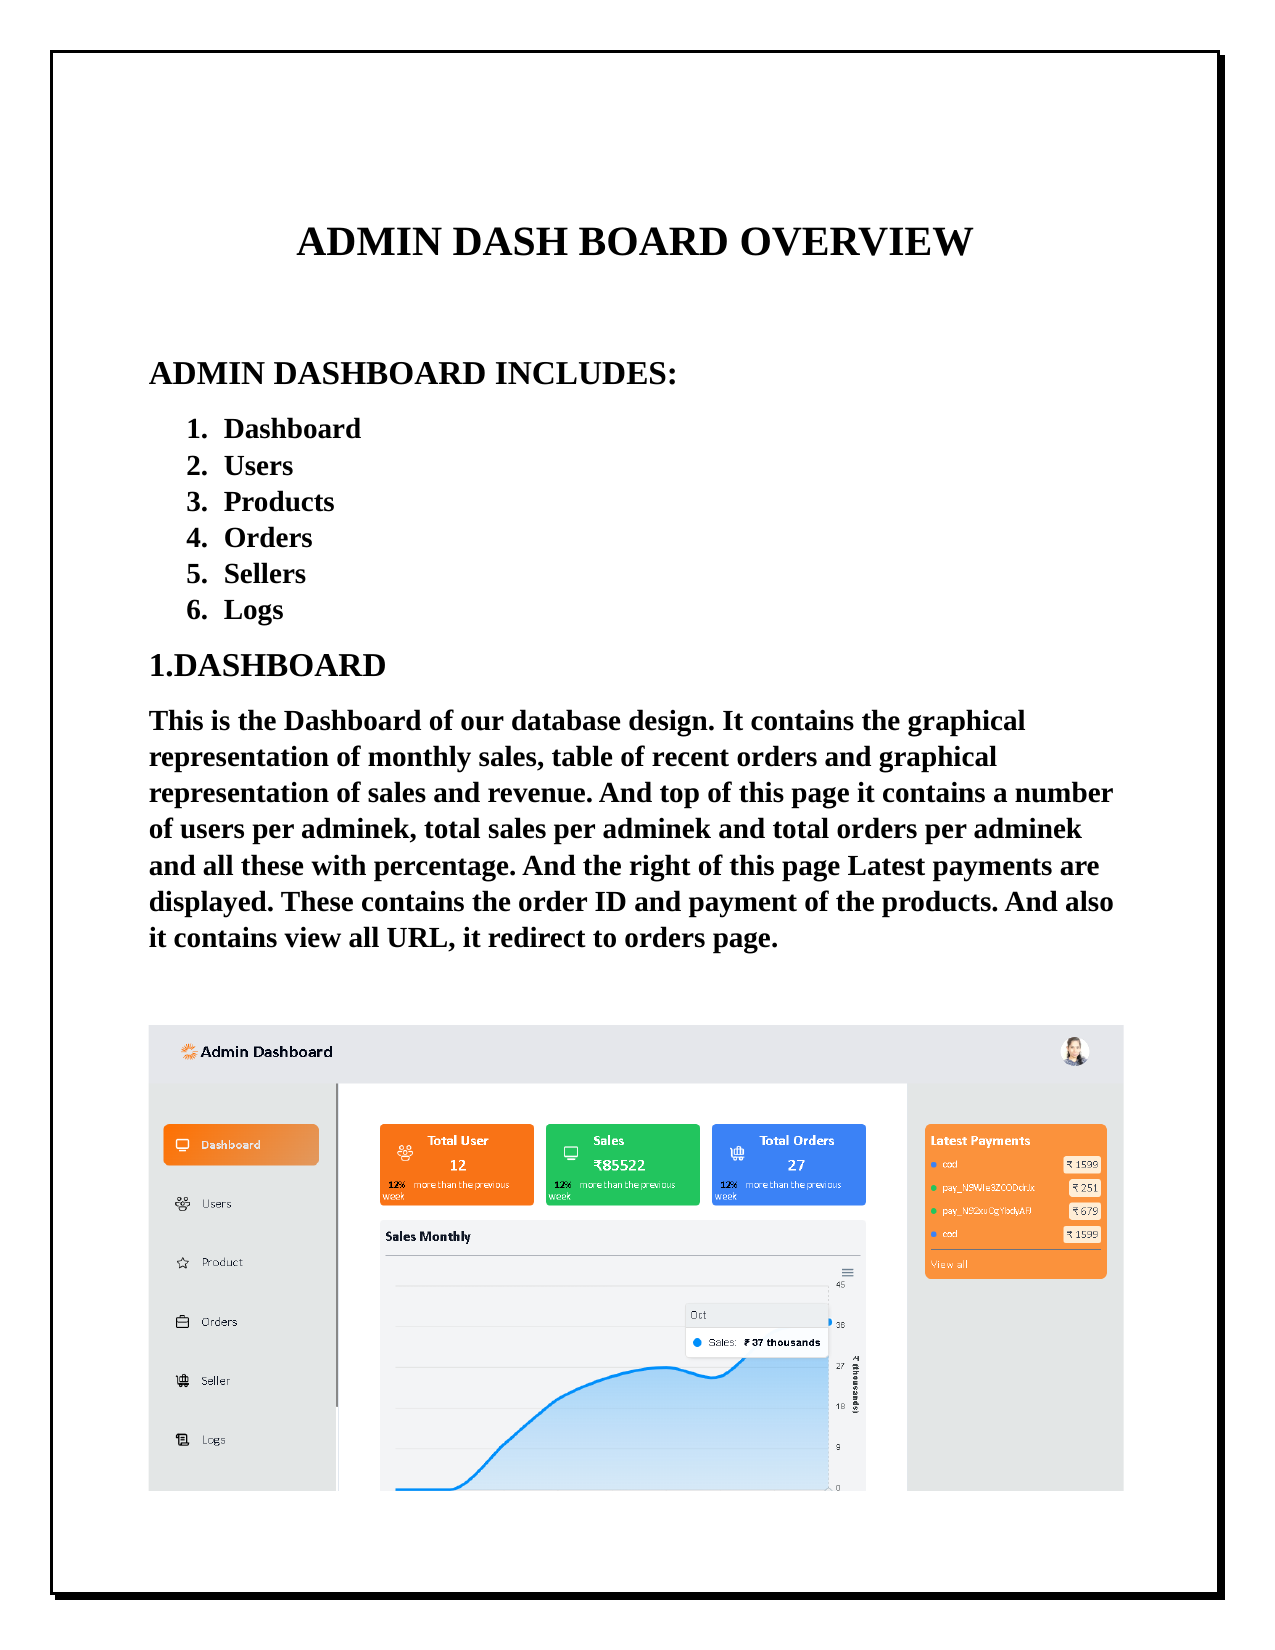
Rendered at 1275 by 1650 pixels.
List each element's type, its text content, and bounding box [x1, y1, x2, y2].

text This is the Dashboard of our database design. It contains the graphical representation of monthly sales, table of recent orders and graphical representation of sales and revenue. And top of this page it contains a number of users per adminek, total sales per adminek and total orders per adminek and all these with percentage. And the right of this page Latest payments are displayed. These contains the order ID and payment of the products. And also it contains view all URL, it redirect to orders page. [148, 703, 1122, 953]
text ADMIN DASH BOARD OVERVIEW [148, 217, 1122, 265]
list Users [186, 448, 1122, 481]
list Logs [186, 592, 1122, 626]
text 1.DASHBOARD [148, 645, 1122, 683]
list Products [186, 484, 1122, 517]
list Sellers [186, 556, 1122, 590]
picture [148, 1025, 1124, 1491]
list Orders [186, 520, 1122, 553]
text ADMIN DASHBOARD INCLUDES: [148, 353, 1122, 392]
list Dashboard [186, 412, 1122, 445]
